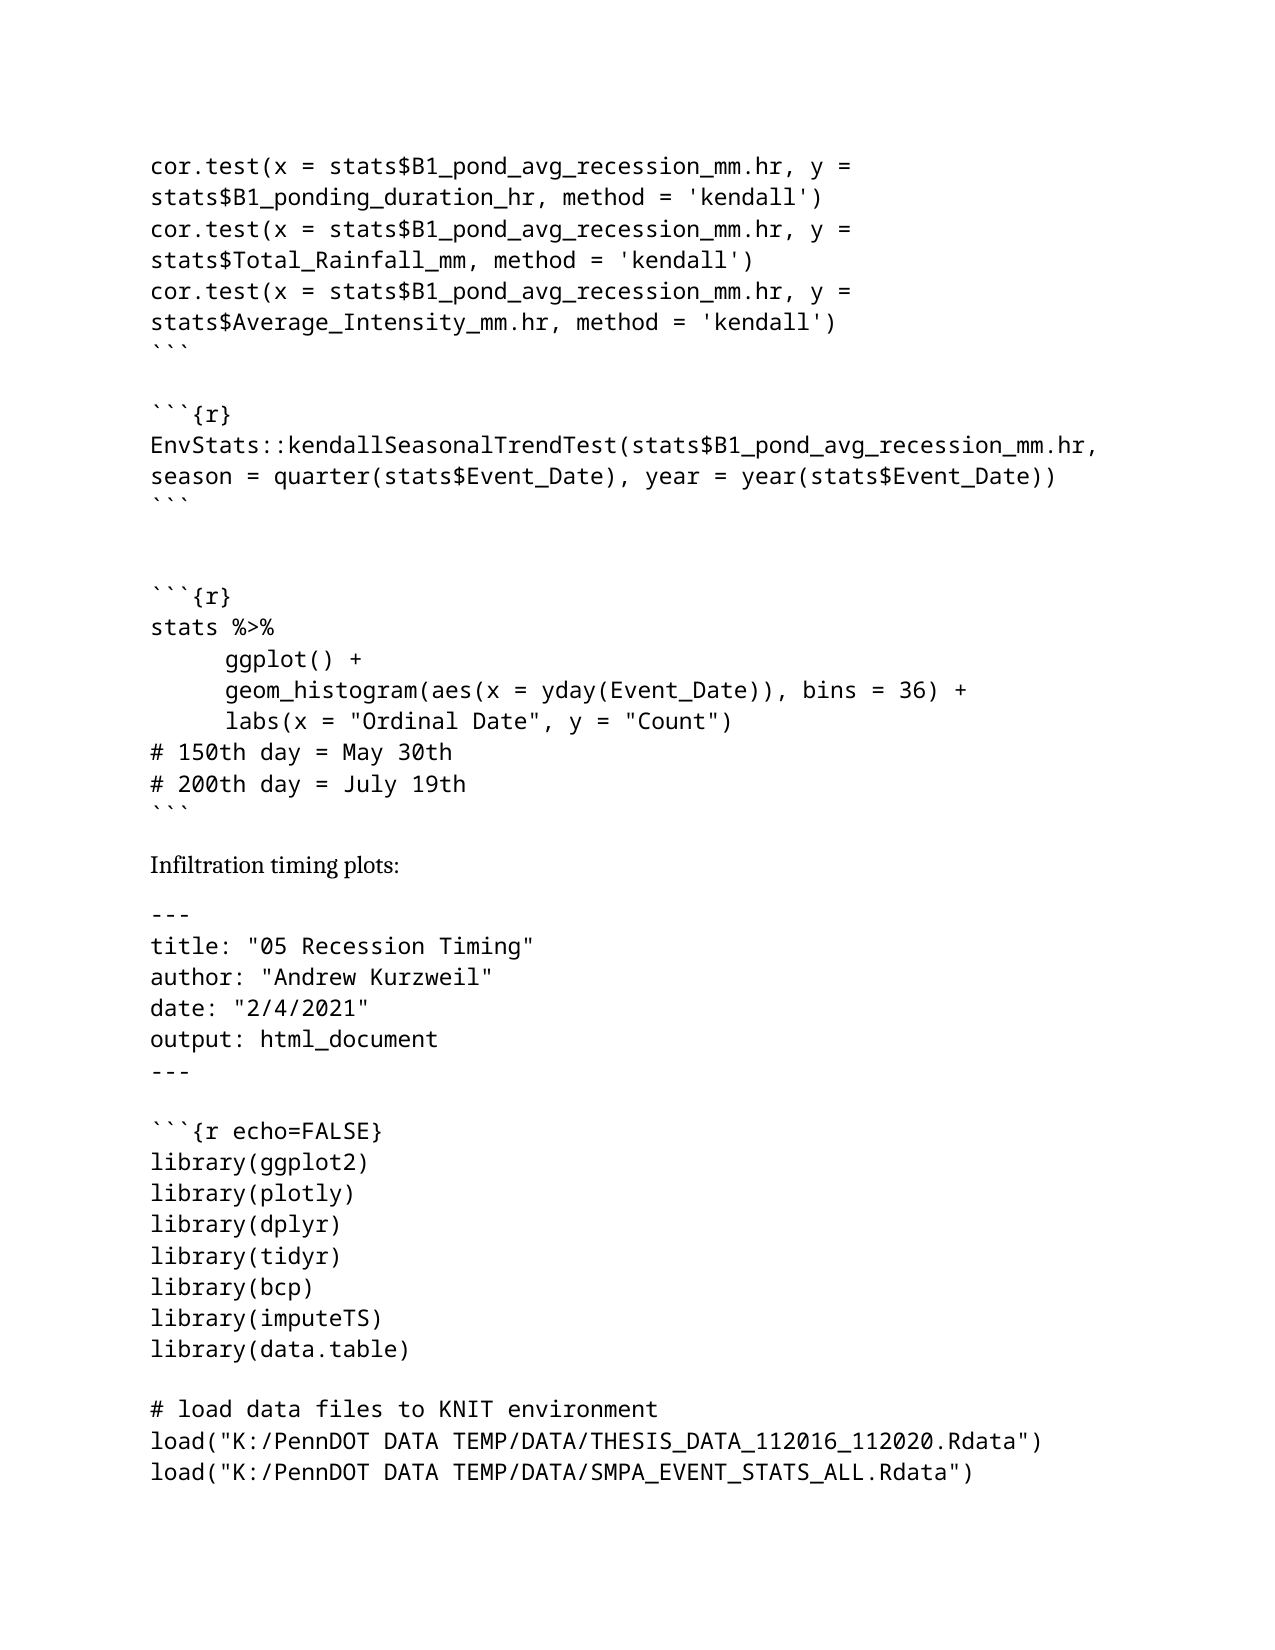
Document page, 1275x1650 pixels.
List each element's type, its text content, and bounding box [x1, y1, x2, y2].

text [150, 898, 1125, 1487]
text Infiltration timing plots: [150, 851, 1125, 879]
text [150, 150, 1125, 830]
